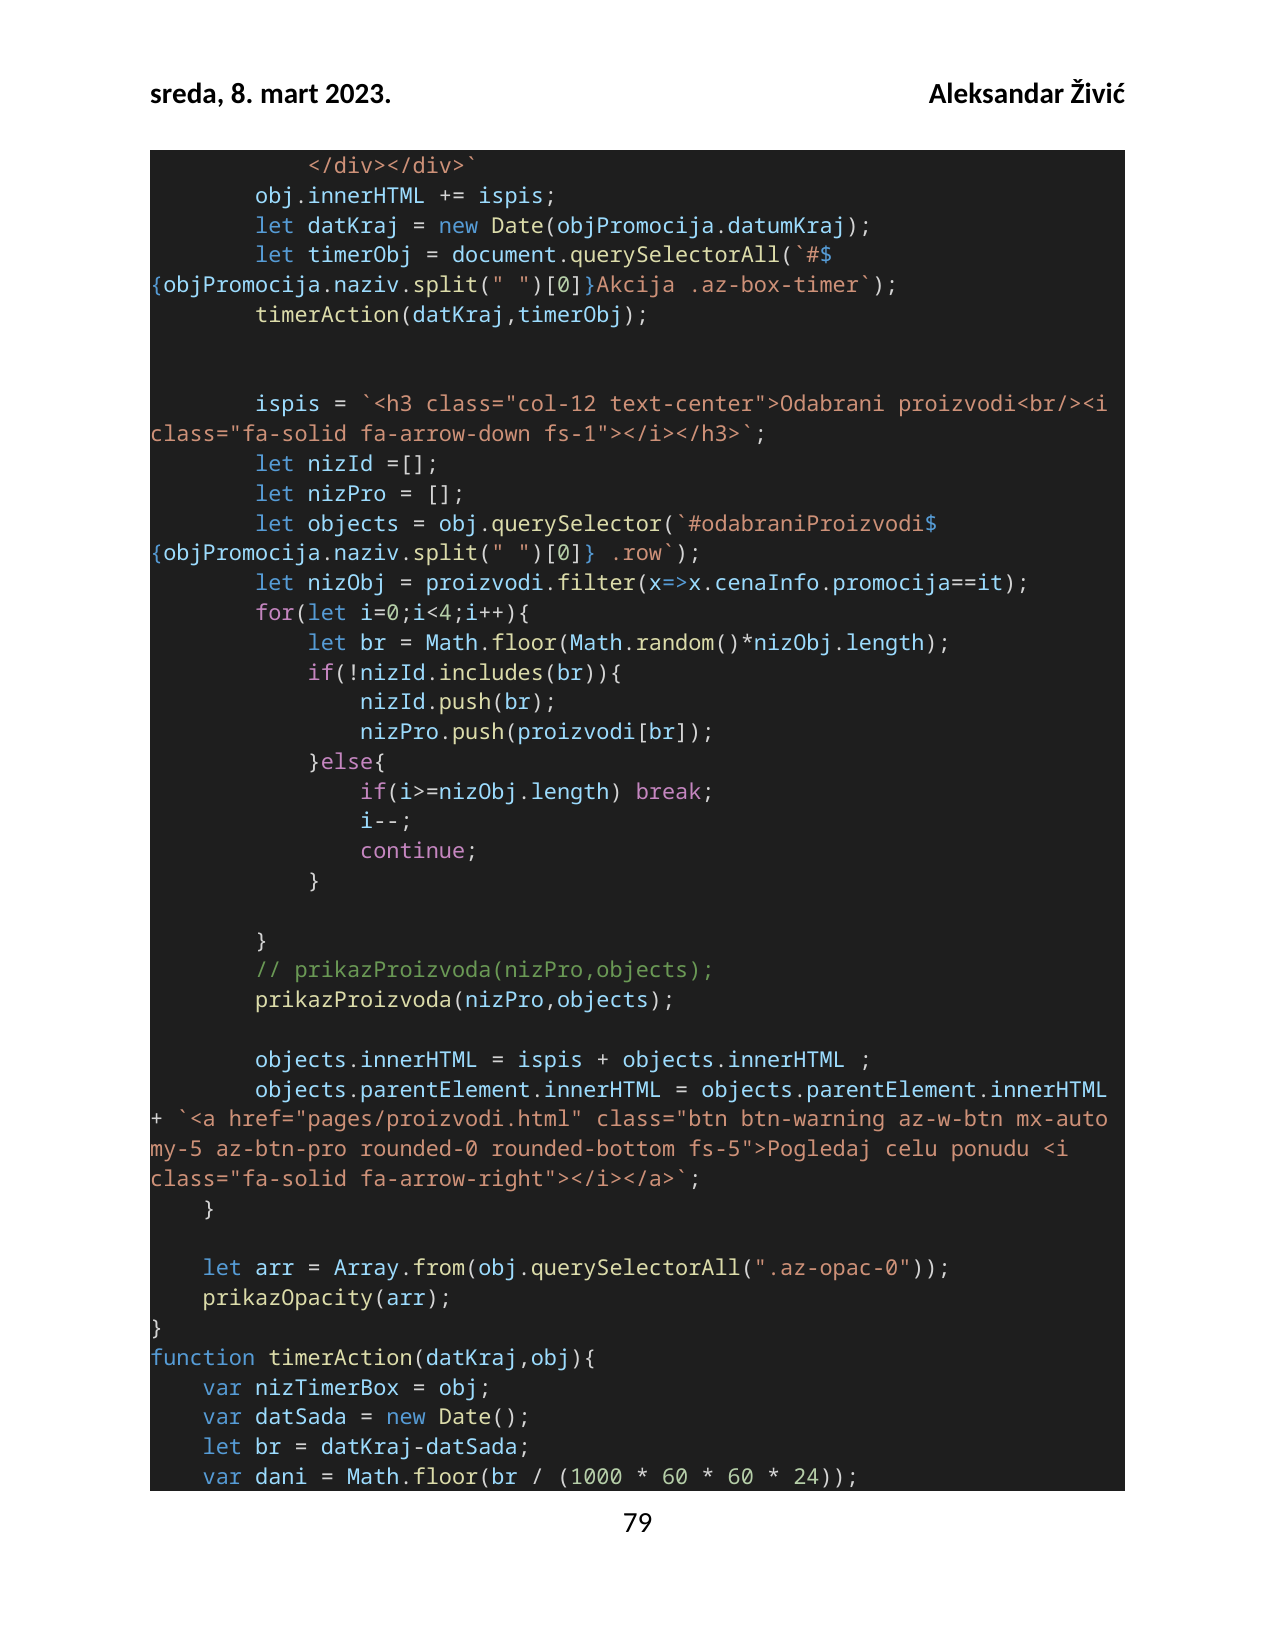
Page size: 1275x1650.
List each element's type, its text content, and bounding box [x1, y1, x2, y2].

text let br = datKraj-datSada; [150, 1431, 1125, 1461]
text var dani = Math.floor(br / (1000 * 60 * 60 * 24)); [150, 1461, 1125, 1491]
text function timerAction(datKraj,obj){ [150, 1342, 1125, 1371]
text ispis = `<h3 class="col-12 text-center">Odabrani proizvodi<br/><i class="fa-solid fa-arrow-down fs-1"></i></h3>`; [150, 388, 1125, 448]
text i--; [150, 805, 1125, 835]
text } [150, 1312, 1125, 1342]
text objects.innerHTML = ispis + objects.innerHTML ; [150, 1044, 1125, 1073]
text for(let i=0;i<4;i++){ [150, 597, 1125, 627]
text let arr = Array.from(obj.querySelectorAll(".az-opac-0")); [150, 1252, 1125, 1282]
text let br = Math.floor(Math.random()*nizObj.length); [150, 627, 1125, 656]
text let objects = obj.querySelector(`#odabraniProizvodi${objPromocija.naziv.split(" ")[0]} .row`); [150, 507, 1125, 567]
text timerAction(datKraj,timerObj); [150, 299, 1125, 329]
text let nizObj = proizvodi.filter(x=>x.cenaInfo.promocija==it); [150, 567, 1125, 597]
text if(!nizId.includes(br)){ [150, 656, 1125, 686]
text } [150, 1193, 1125, 1222]
text continue; [150, 835, 1125, 865]
text objects.parentElement.innerHTML = objects.parentElement.innerHTML + `<a href="pages/proizvodi.html" class="btn btn-warning az-w-btn mx-auto my-5 az-btn-pro rounded-0 rounded-bottom fs-5">Pogledaj celu ponudu <i class="fa-solid fa-arrow-right"></i></a>`; [150, 1073, 1125, 1193]
text </div></div>` [150, 150, 1125, 180]
text nizId.push(br); [150, 686, 1125, 716]
text let nizId =[]; [150, 448, 1125, 478]
text let timerObj = document.querySelectorAll(`#${objPromocija.naziv.split(" ")[0]}Akcija .az-box-timer`); [150, 239, 1125, 299]
text } [150, 865, 1125, 895]
text let datKraj = new Date(objPromocija.datumKraj); [150, 209, 1125, 239]
text } [150, 924, 1125, 954]
text prikazProizvoda(nizPro,objects); [150, 984, 1125, 1014]
text // prikazProizvoda(nizPro,objects); [150, 954, 1125, 984]
text let nizPro = []; [150, 478, 1125, 507]
text if(i>=nizObj.length) break; [150, 776, 1125, 805]
text }else{ [150, 746, 1125, 776]
text prikazOpacity(arr); [150, 1282, 1125, 1312]
text var datSada = new Date(); [150, 1401, 1125, 1431]
text nizPro.push(proizvodi[br]); [150, 716, 1125, 746]
text obj.innerHTML += ispis; [150, 180, 1125, 209]
text var nizTimerBox = obj; [150, 1371, 1125, 1401]
